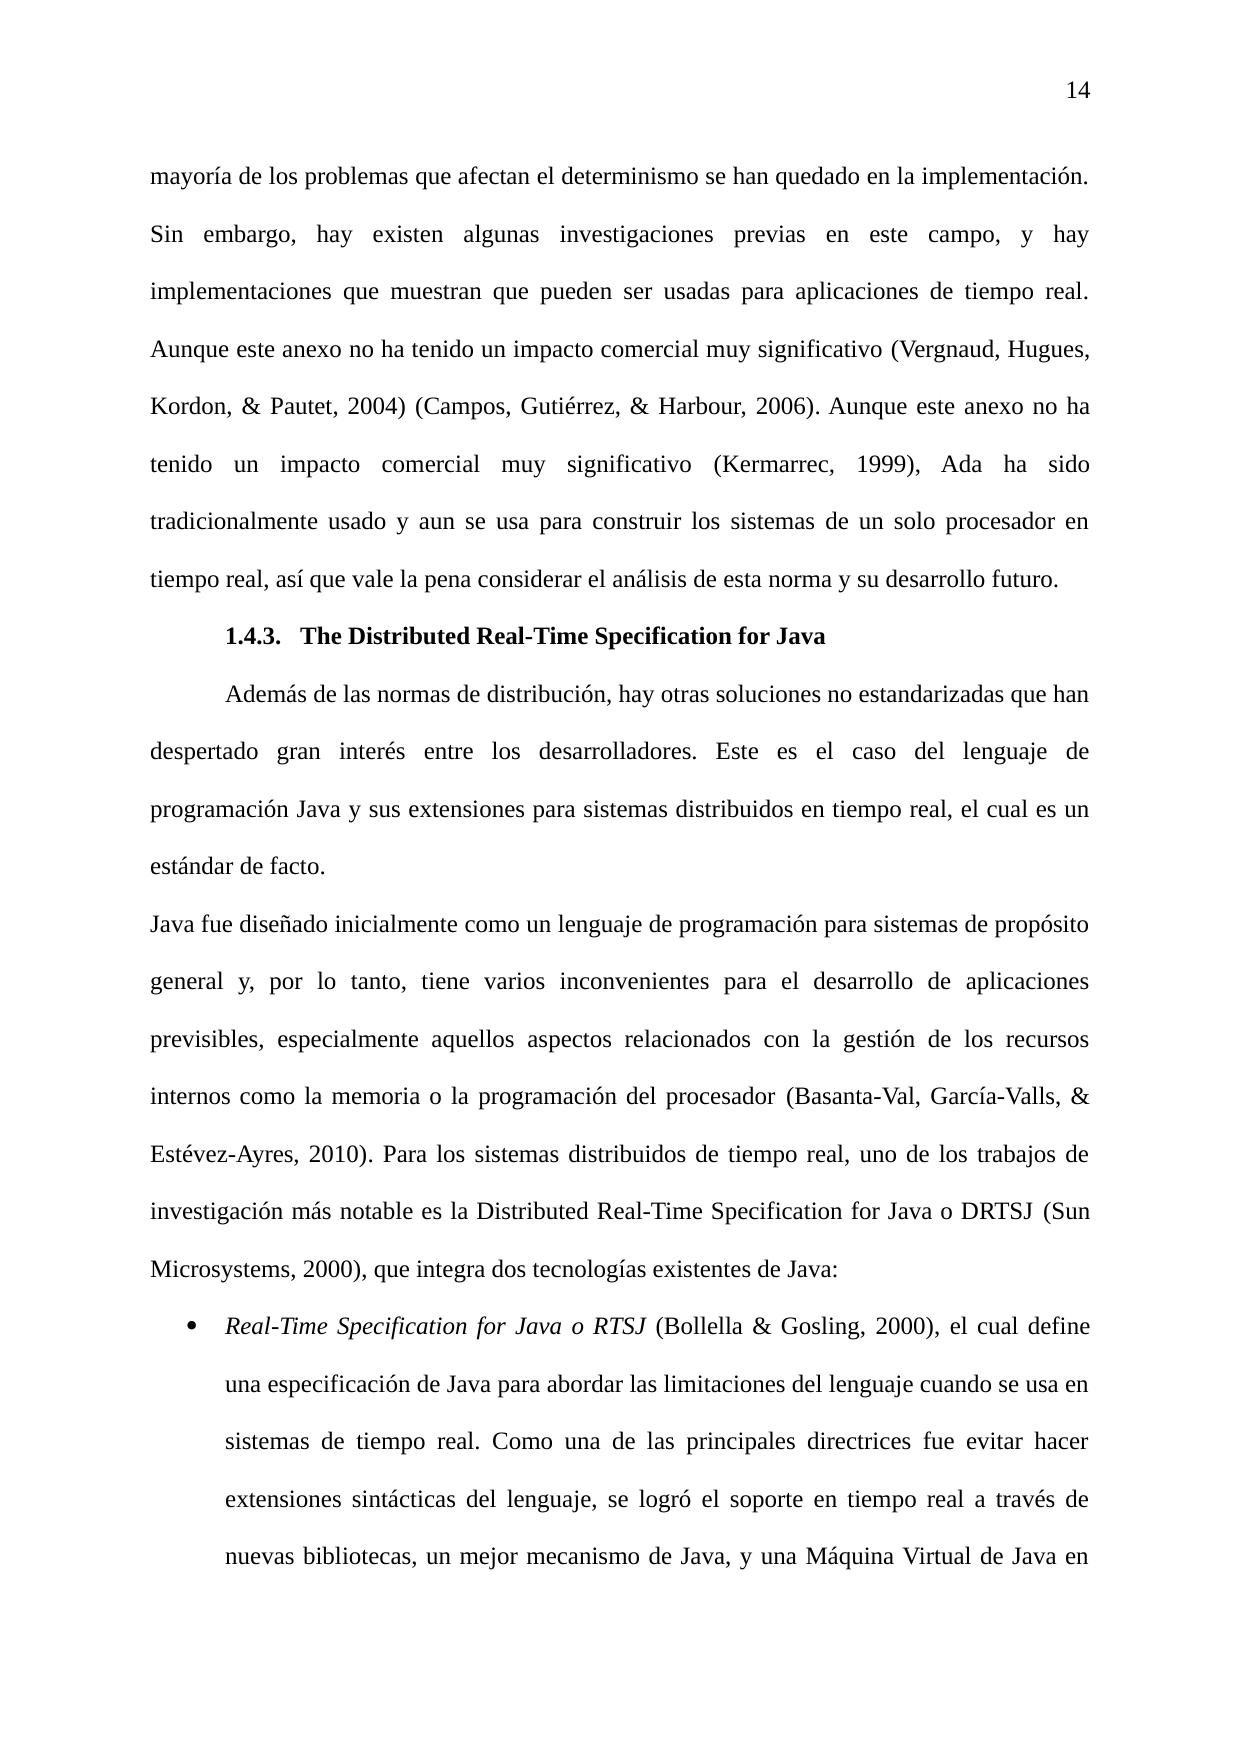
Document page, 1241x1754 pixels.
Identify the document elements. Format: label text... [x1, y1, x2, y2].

text Java fue diseñado inicialmente como un lenguaje de programación para sistemas de propósito general y, por lo tanto, tiene varios inconvenientes para el desarrollo de aplicaciones previsibles, especialmente aquellos aspectos relacionados con la gestión de los recursos internos como la memoria o la programación del procesador. Para los sistemas distribuidos de tiempo real, uno de los trabajos de investigación más notable es la Distributed Real-Time Specification for Java o DRTSJ, que integra dos tecnologías existentes de Java: [150, 909, 1090, 1282]
subtitle The Distributed Real-Time Specification for Java [225, 621, 1090, 650]
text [150, 161, 1090, 592]
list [187, 1311, 1090, 1570]
text Además de las normas de distribución, hay otras soluciones no estandarizadas que han despertado gran interés entre los desarrolladores. Este es el caso del lenguaje de programación Java y sus extensiones para sistemas distribuidos en tiempo real, el cual es un estándar de facto. [150, 679, 1090, 880]
